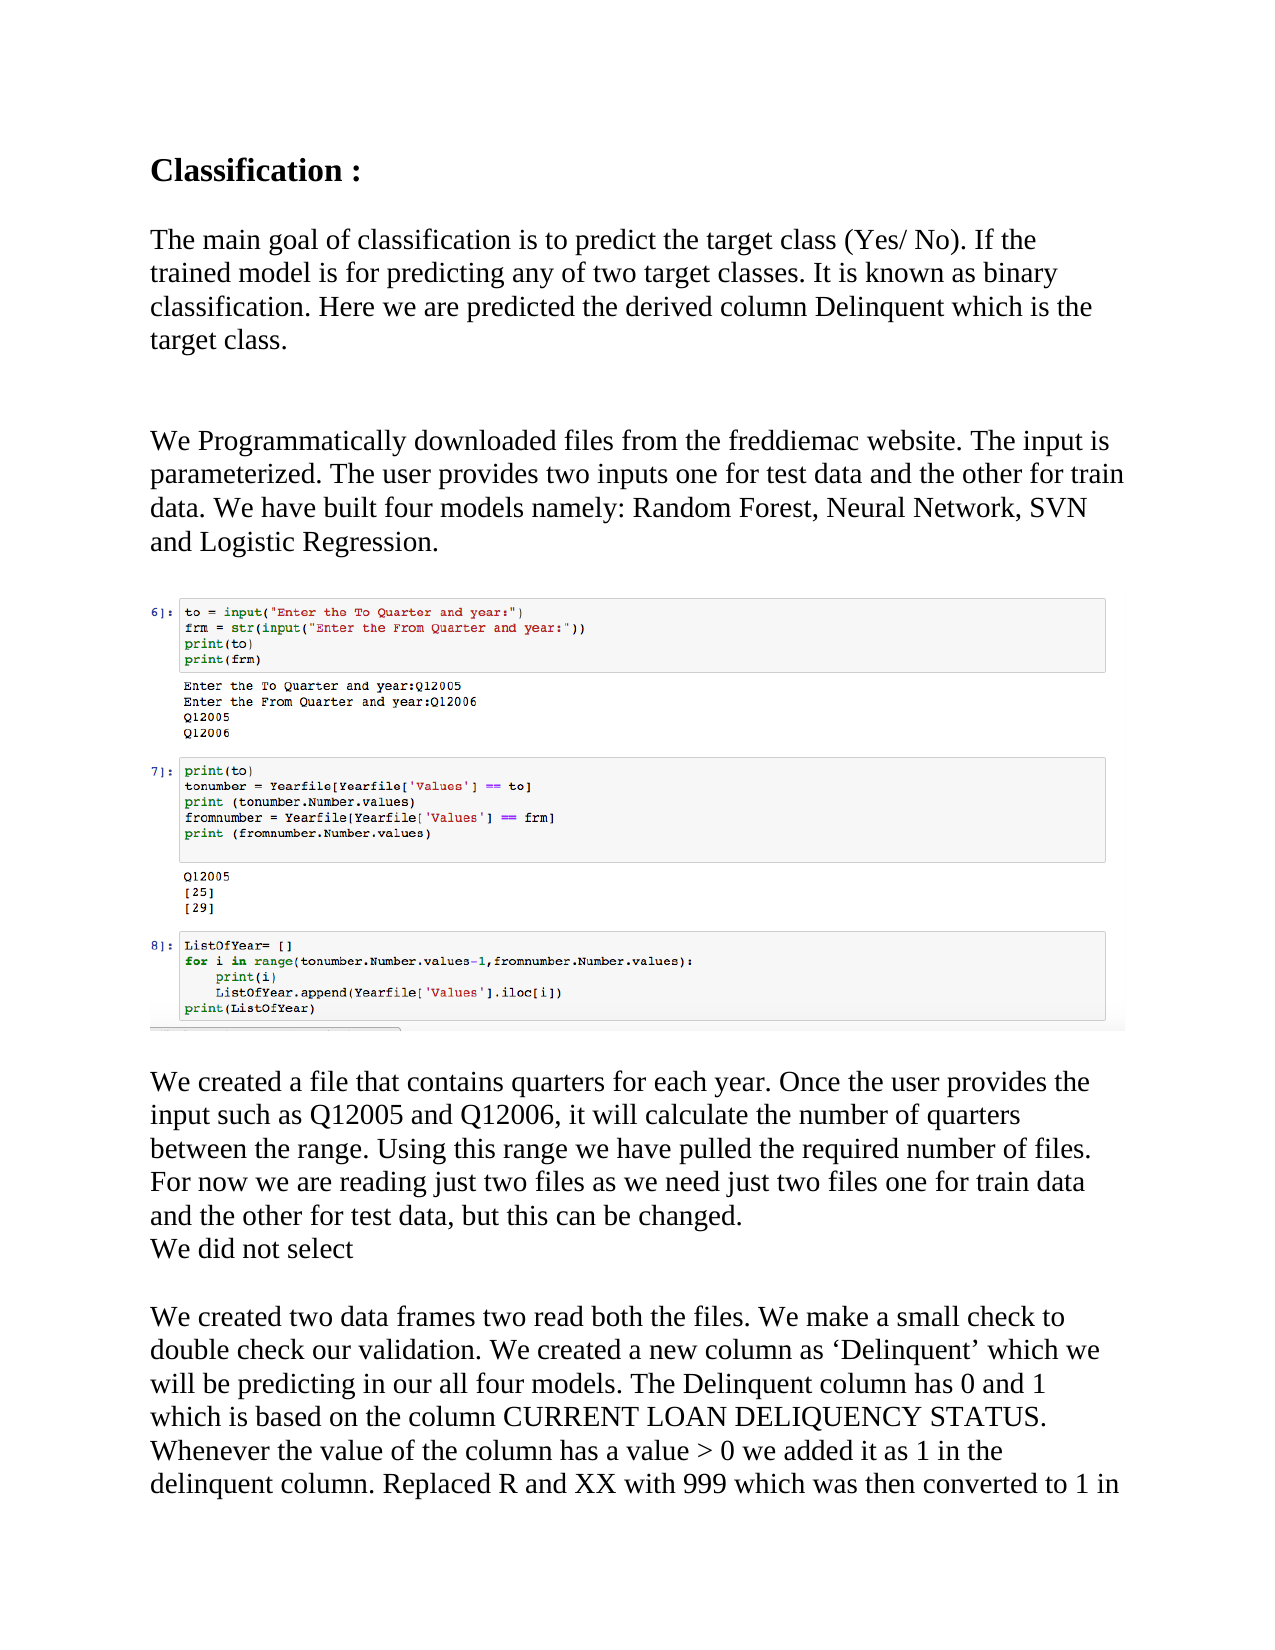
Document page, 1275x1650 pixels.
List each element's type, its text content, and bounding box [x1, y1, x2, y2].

picture [150, 590, 1125, 1031]
text We did not select [150, 1232, 1125, 1265]
text We created a file that contains quarters for each year. Once the user provides the input such as Q12005 and Q12006, it will calculate the number of quarters between the range. Using this range we have pulled the required number of files. For now we are reading just two files as we need just two files one for train data and the other for test data, but this can be changed. [150, 1064, 1125, 1232]
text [150, 1299, 1125, 1500]
text The main goal of classification is to predict the target class (Yes/ No). If the trained model is for predicting any of two target classes. It is known as binary classification. Here we are predicted the derived column Delinquent which is the target class. [150, 222, 1125, 356]
text We Programmatically downloaded files from the freddiemac website. The input is parameterized. The user provides two inputs one for test data and the other for train data. We have built four models namely: Random Forest, Neural Network, SVN and Logistic Regression. [150, 423, 1125, 557]
text Classification : [150, 150, 1125, 188]
